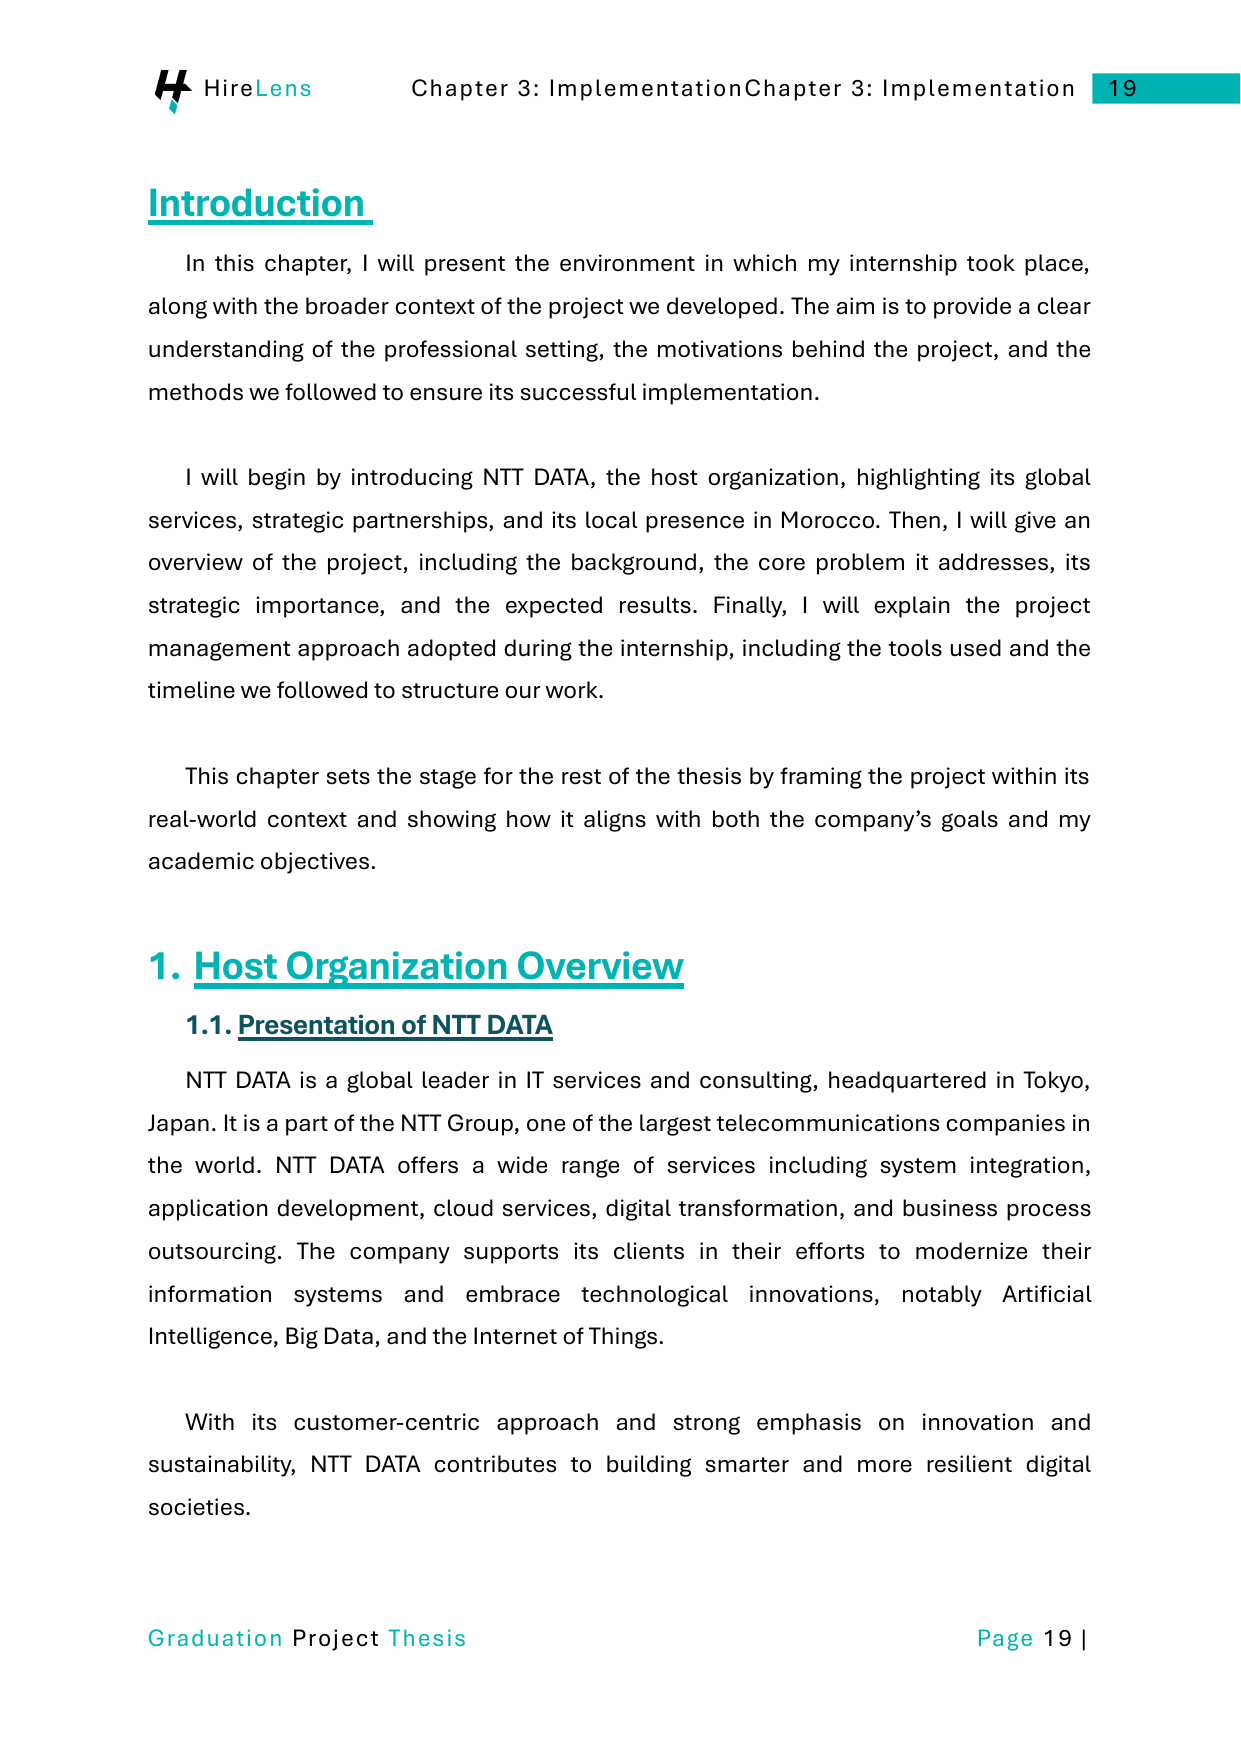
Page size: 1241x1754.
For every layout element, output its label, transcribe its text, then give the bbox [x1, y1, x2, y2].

text Introduction [148, 177, 1092, 228]
subtitle 1.1. Presentation of NTT DATA [185, 1007, 1092, 1043]
text In this chapter, I will present the environment in which my internship took place, along with the broader context of the project we developed. The aim is to provide a clear understanding of the professional setting, the motivations behind the project, and the methods we followed to ensure its successful implementation. [148, 248, 1092, 407]
text This chapter sets the stage for the rest of the thesis by framing the project within its real-world context and showing how it aligns with both the company’s goals and my academic objectives. [148, 761, 1092, 877]
text NTT DATA is a global leader in IT services and consulting, headquartered in Tokyo, Japan. It is a part of the NTT Group, one of the largest telecommunications companies in the world. NTT DATA offers a wide range of services including system integration, application development, cloud services, digital transformation, and business process outsourcing. The company supports its clients in their efforts to modernize their information systems and embrace technological innovations, notably Artificial Intelligence, Big Data, and the Internet of Things. [148, 1065, 1092, 1352]
picture [147, 62, 198, 118]
subtitle Host Organization Overview [148, 941, 1092, 991]
text With its customer-centric approach and strong emphasis on innovation and sustainability, NTT DATA contributes to building smarter and more resilient digital societies. [148, 1407, 1092, 1523]
text I will begin by introducing NTT DATA, the host organization, highlighting its global services, strategic partnerships, and its local presence in Morocco. Then, I will give an overview of the project, including the background, the core problem it addresses, its strategic importance, and the expected results. Finally, I will explain the project management approach adopted during the internship, including the tools used and the timeline we followed to structure our work. [148, 462, 1092, 706]
